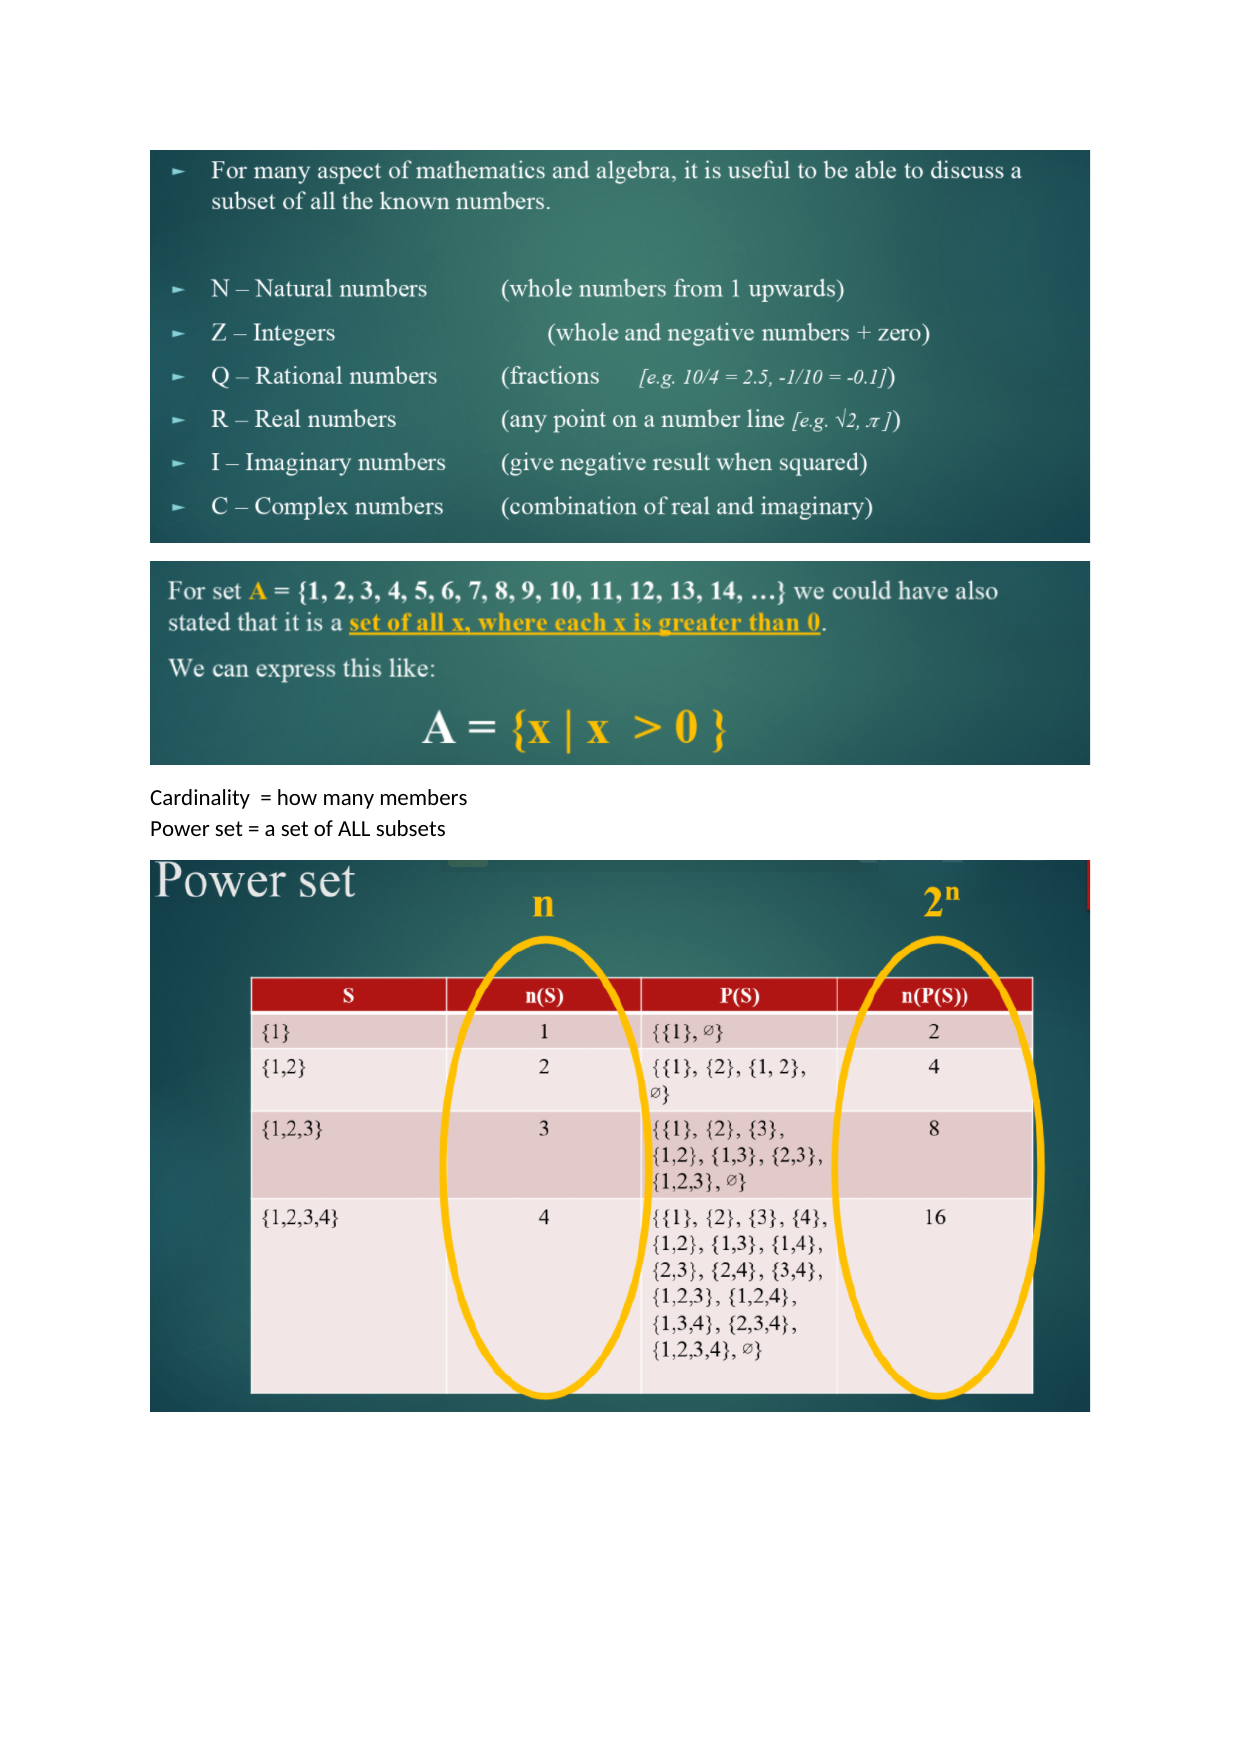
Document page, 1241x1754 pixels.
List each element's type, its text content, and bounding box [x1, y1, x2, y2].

picture [150, 860, 1091, 1412]
picture [150, 561, 1091, 765]
picture [150, 150, 1091, 543]
text Cardinality = how many members Power set = a set of ALL subsets [150, 783, 1090, 842]
